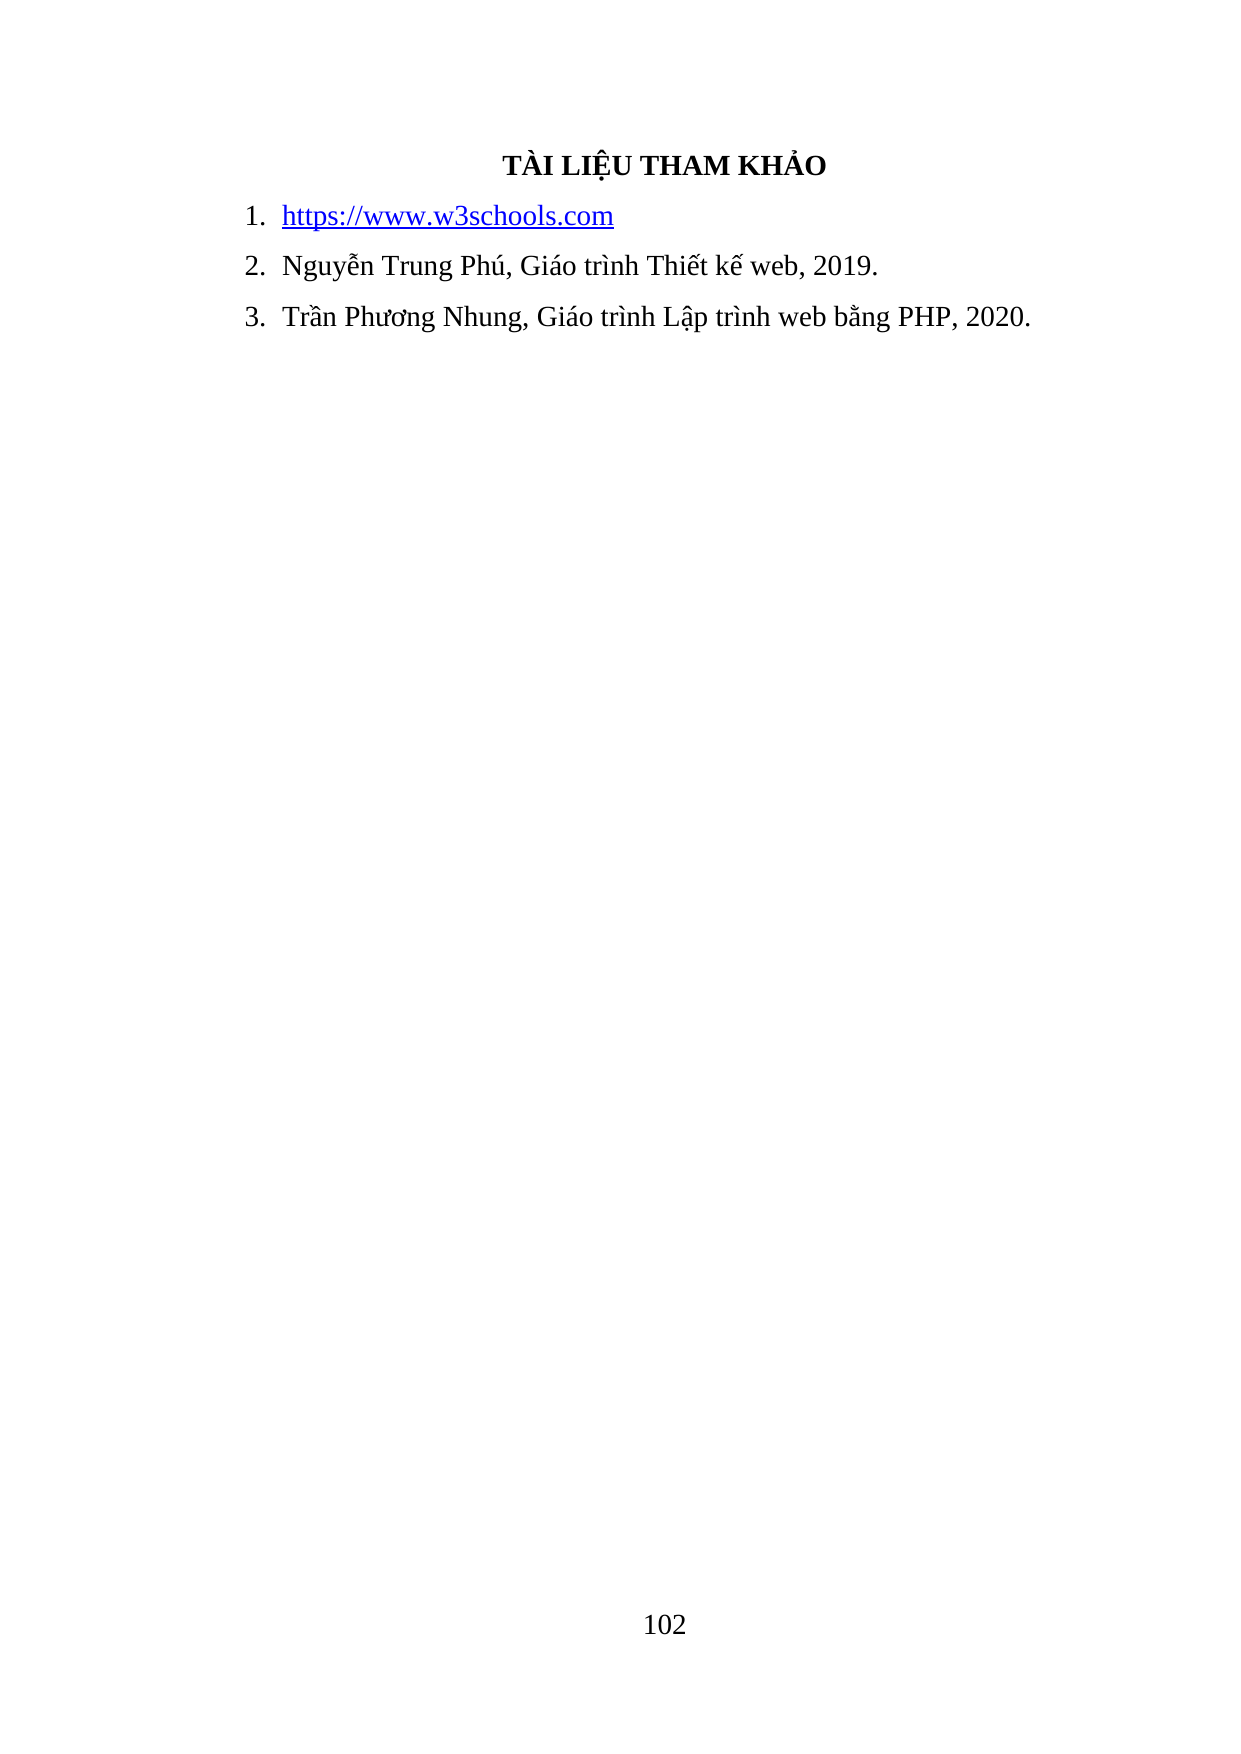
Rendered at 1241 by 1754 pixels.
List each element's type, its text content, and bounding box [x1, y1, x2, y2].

list Nguyễn Trung Phú, Giáo trình Thiết kế web, 2019. [244, 248, 1122, 282]
list https://www.w3schools.com [244, 198, 1122, 232]
list Trần Phương Nhung, Giáo trình Lập trình web bằng PHP, 2020. [244, 299, 1122, 332]
subtitle TÀI LIỆU THAM KHẢO [207, 148, 1122, 181]
